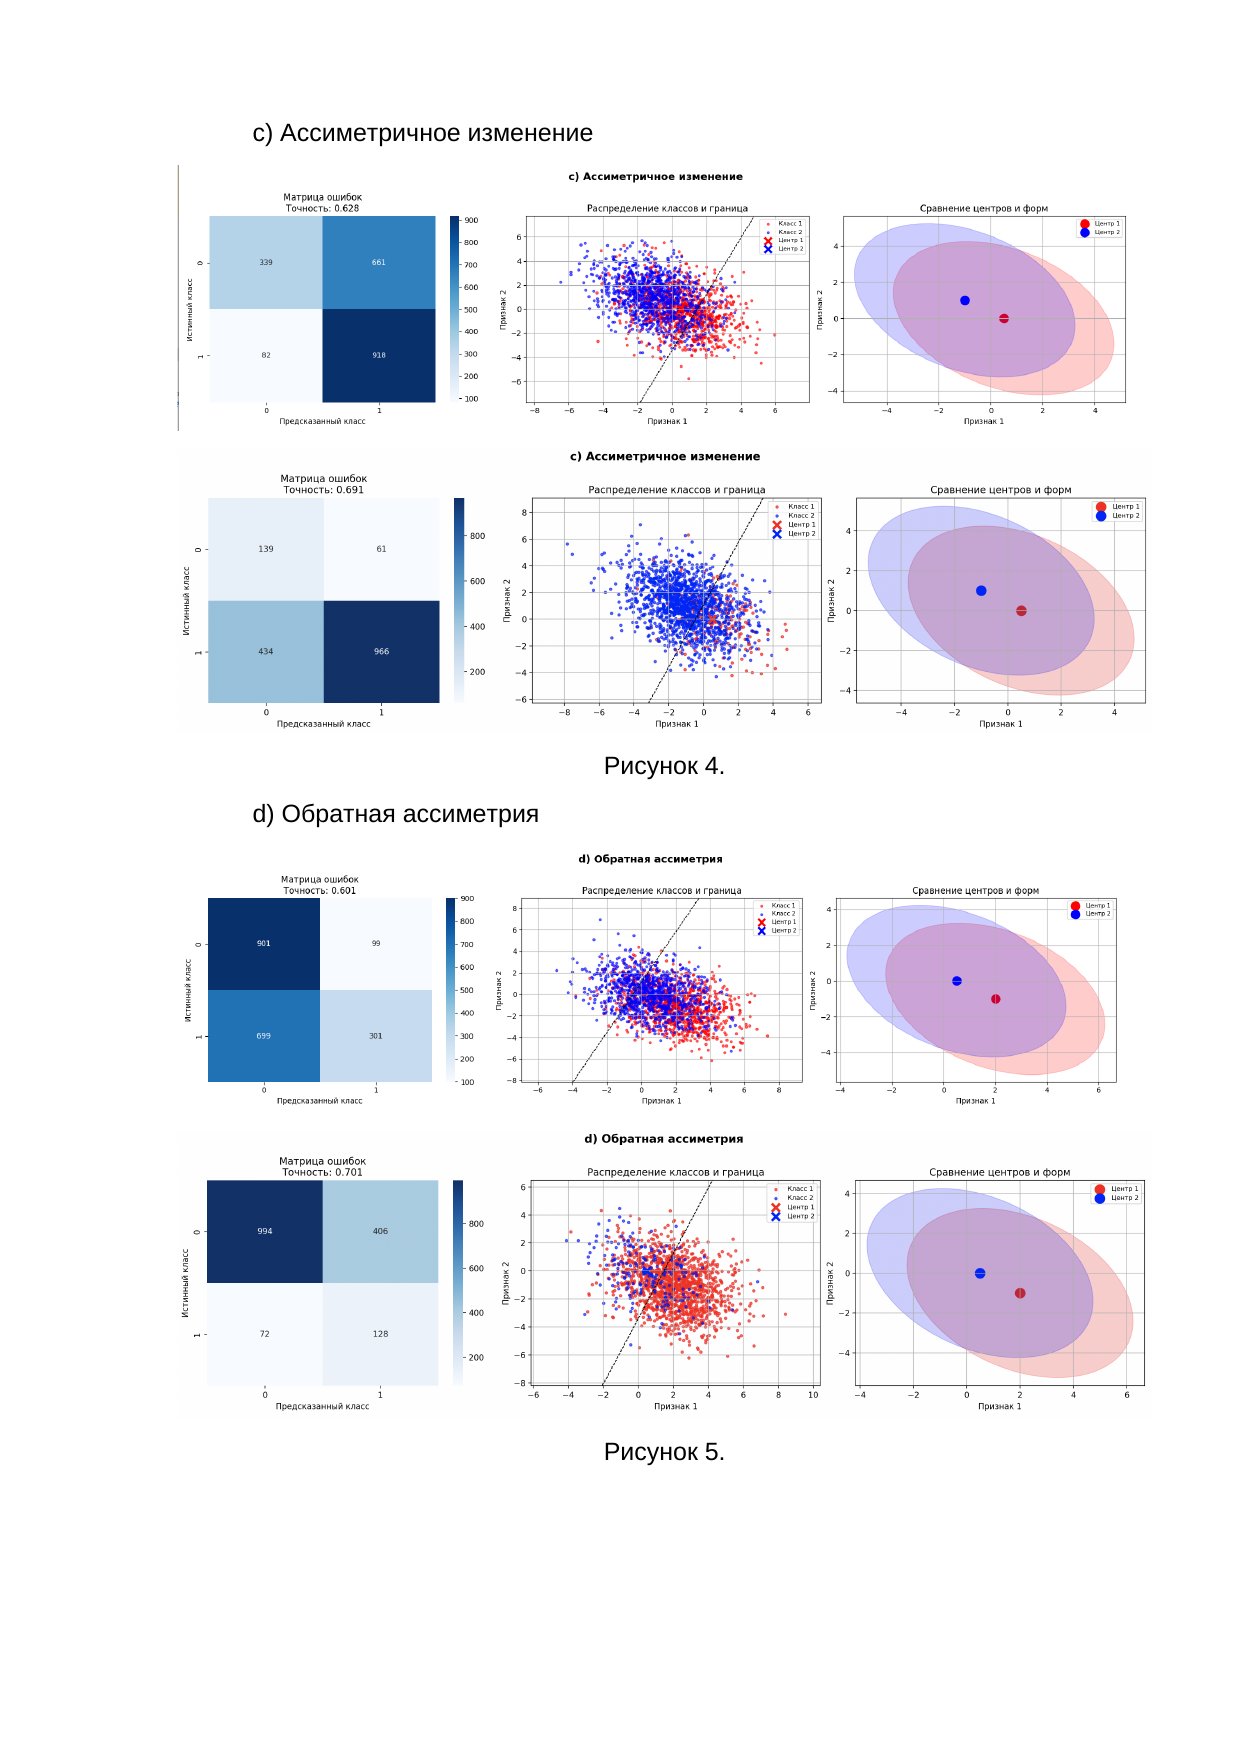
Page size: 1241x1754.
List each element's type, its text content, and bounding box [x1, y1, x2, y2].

text Рисунок 4. [177, 751, 1152, 780]
text d) Обратная ассиметрия [177, 799, 1152, 828]
picture [177, 449, 1152, 733]
picture [177, 846, 1123, 1112]
picture [177, 165, 1132, 431]
text c) Ассиметричное изменение [177, 118, 1152, 147]
text Рисунок 5. [177, 1437, 1152, 1466]
picture [177, 1130, 1152, 1419]
